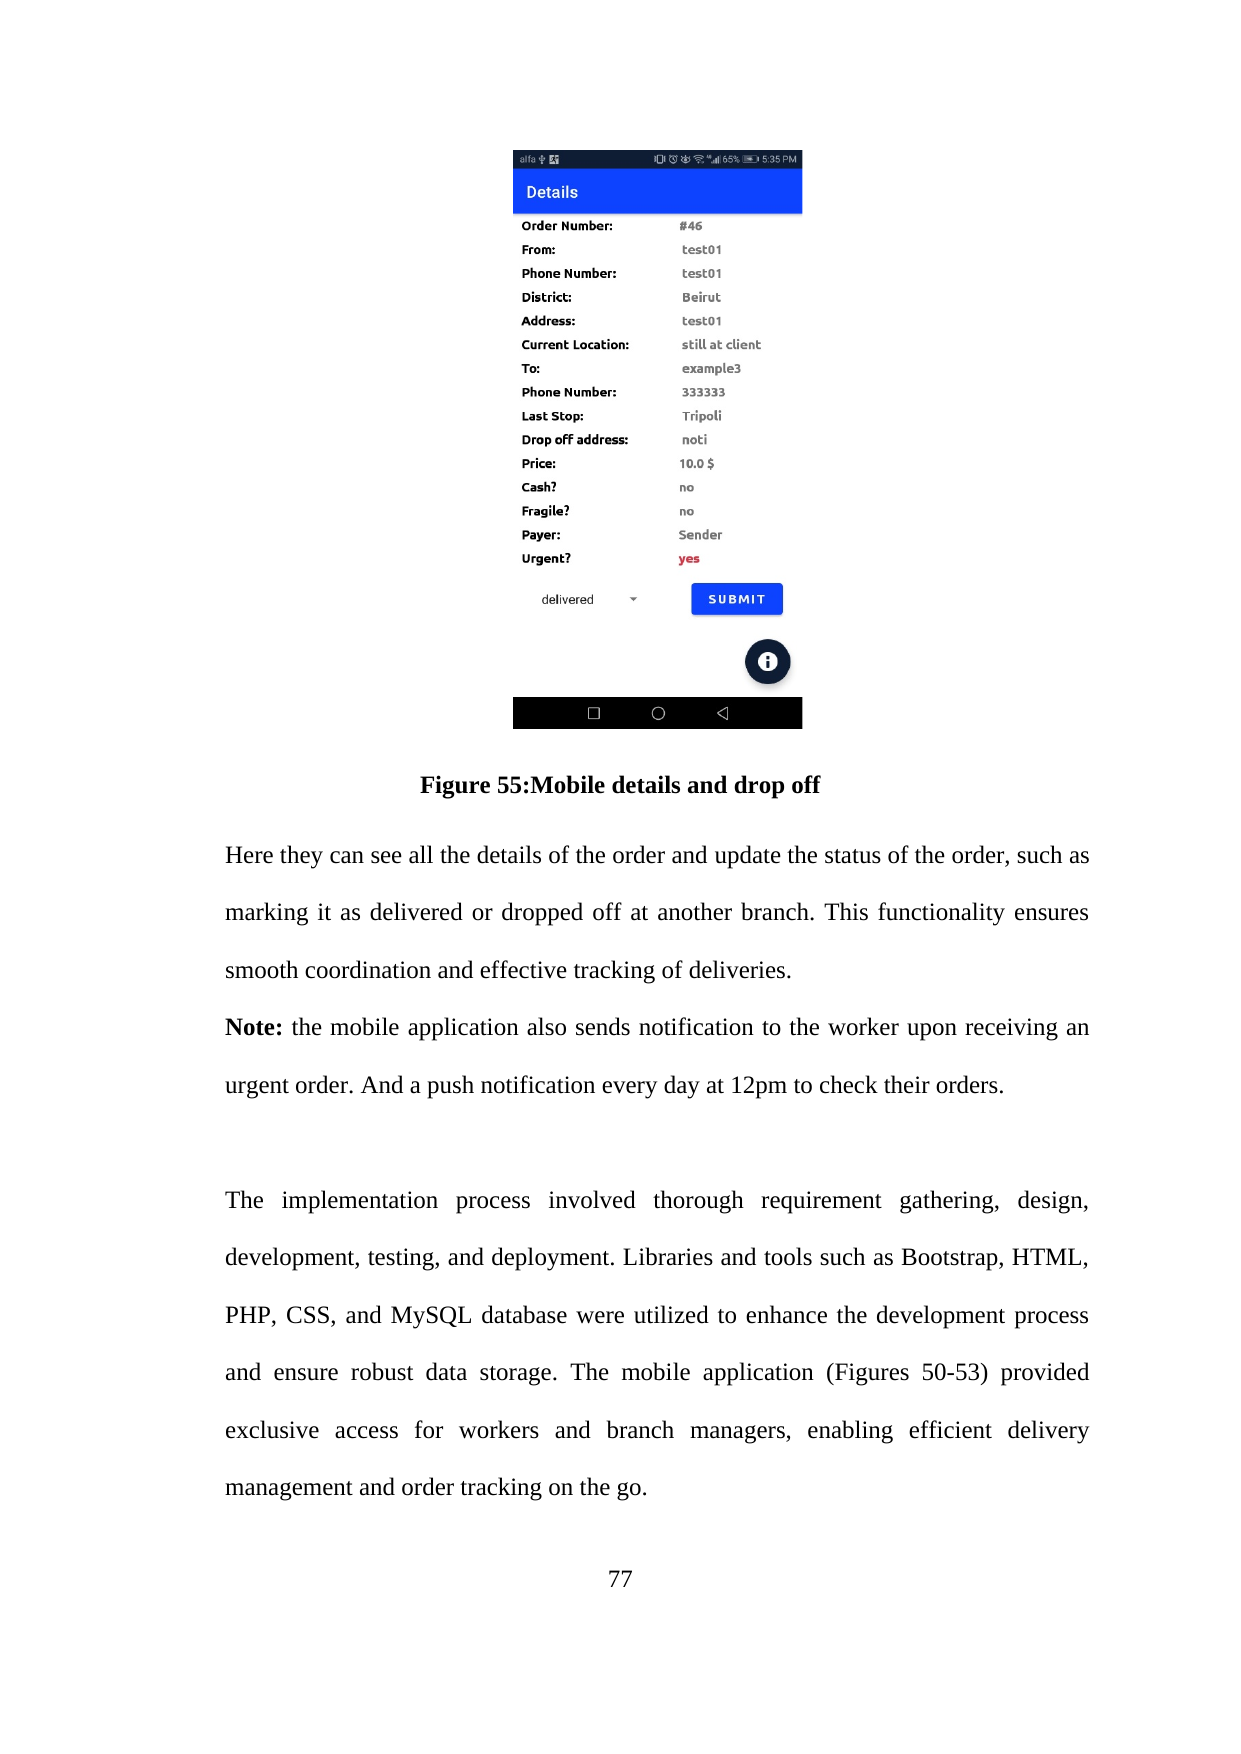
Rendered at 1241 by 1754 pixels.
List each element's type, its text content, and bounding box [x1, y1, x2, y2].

picture [513, 150, 803, 729]
text Figure 55:Mobile details and drop off [150, 770, 1090, 798]
text The implementation process involved thorough requirement gathering, design, development, testing, and deployment. Libraries and tools such as Bootstrap, HTML, PHP, CSS, and MySQL database were utilized to enhance the development process and ensure robust data storage. The mobile application (Figures 50-53) provided exclusive access for workers and branch managers, enabling efficient delivery management and order tracking on the go. [225, 1185, 1090, 1501]
text Note: the mobile application also sends notification to the worker upon receiving an urgent order. And a push notification every day at 12pm to check their orders. [225, 1012, 1090, 1098]
text Here they can see all the details of the order and update the status of the order, such as marking it as delivered or dropped off at another branch. This functionality ensures smooth coordination and effective tracking of deliveries. [225, 840, 1090, 983]
